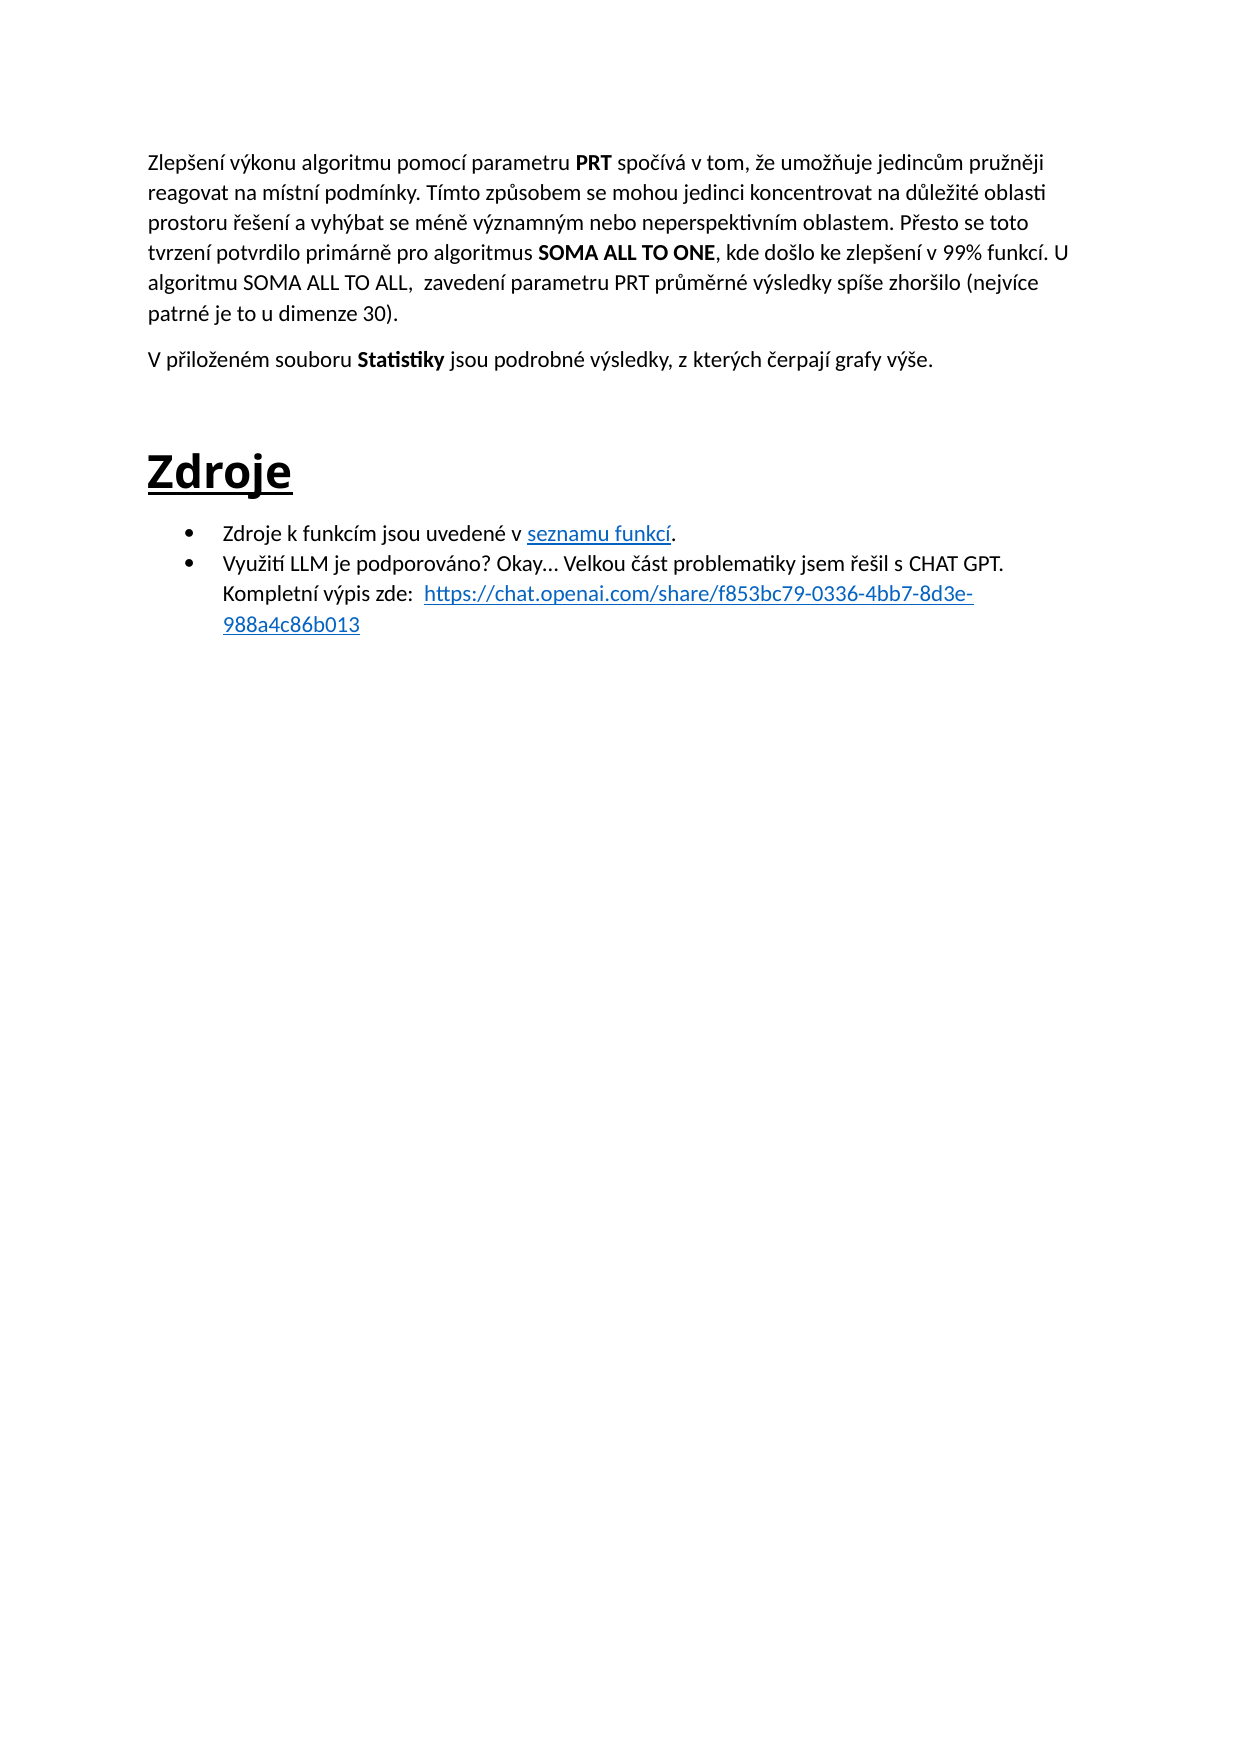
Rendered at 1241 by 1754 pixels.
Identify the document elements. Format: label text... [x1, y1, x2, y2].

text V přiloženém souboru Statistiky jsou podrobné výsledky, z kterých čerpají grafy výše. [148, 346, 1093, 373]
subtitle Zdroje [148, 439, 1093, 502]
list Zdroje k funkcím jsou uvedené v seznamu funkcí. [185, 519, 1093, 547]
text Zlepšení výkonu algoritmu pomocí parametru PRT spočívá v tom, že umožňuje jedincům pružněji reagovat na místní podmínky. Tímto způsobem se mohou jedinci koncentrovat na důležité oblasti prostoru řešení a vyhýbat se méně významným nebo neperspektivním oblastem. Přesto se toto tvrzení potvrdilo primárně pro algoritmus SOMA ALL TO ONE, kde došlo ke zlepšení v 99% funkcí. U algoritmu SOMA ALL TO ALL, zavedení parametru PRT průměrné výsledky spíše zhoršilo (nejvíce patrné je to u dimenze 30). [148, 148, 1093, 327]
list Využití LLM je podporováno? Okay… Velkou část problematiky jsem řešil s CHAT GPT. Kompletní výpis zde: https://chat.openai.com/share/f853bc79-0336-4bb7-8d3e-988a4c86b013 [185, 549, 1093, 638]
